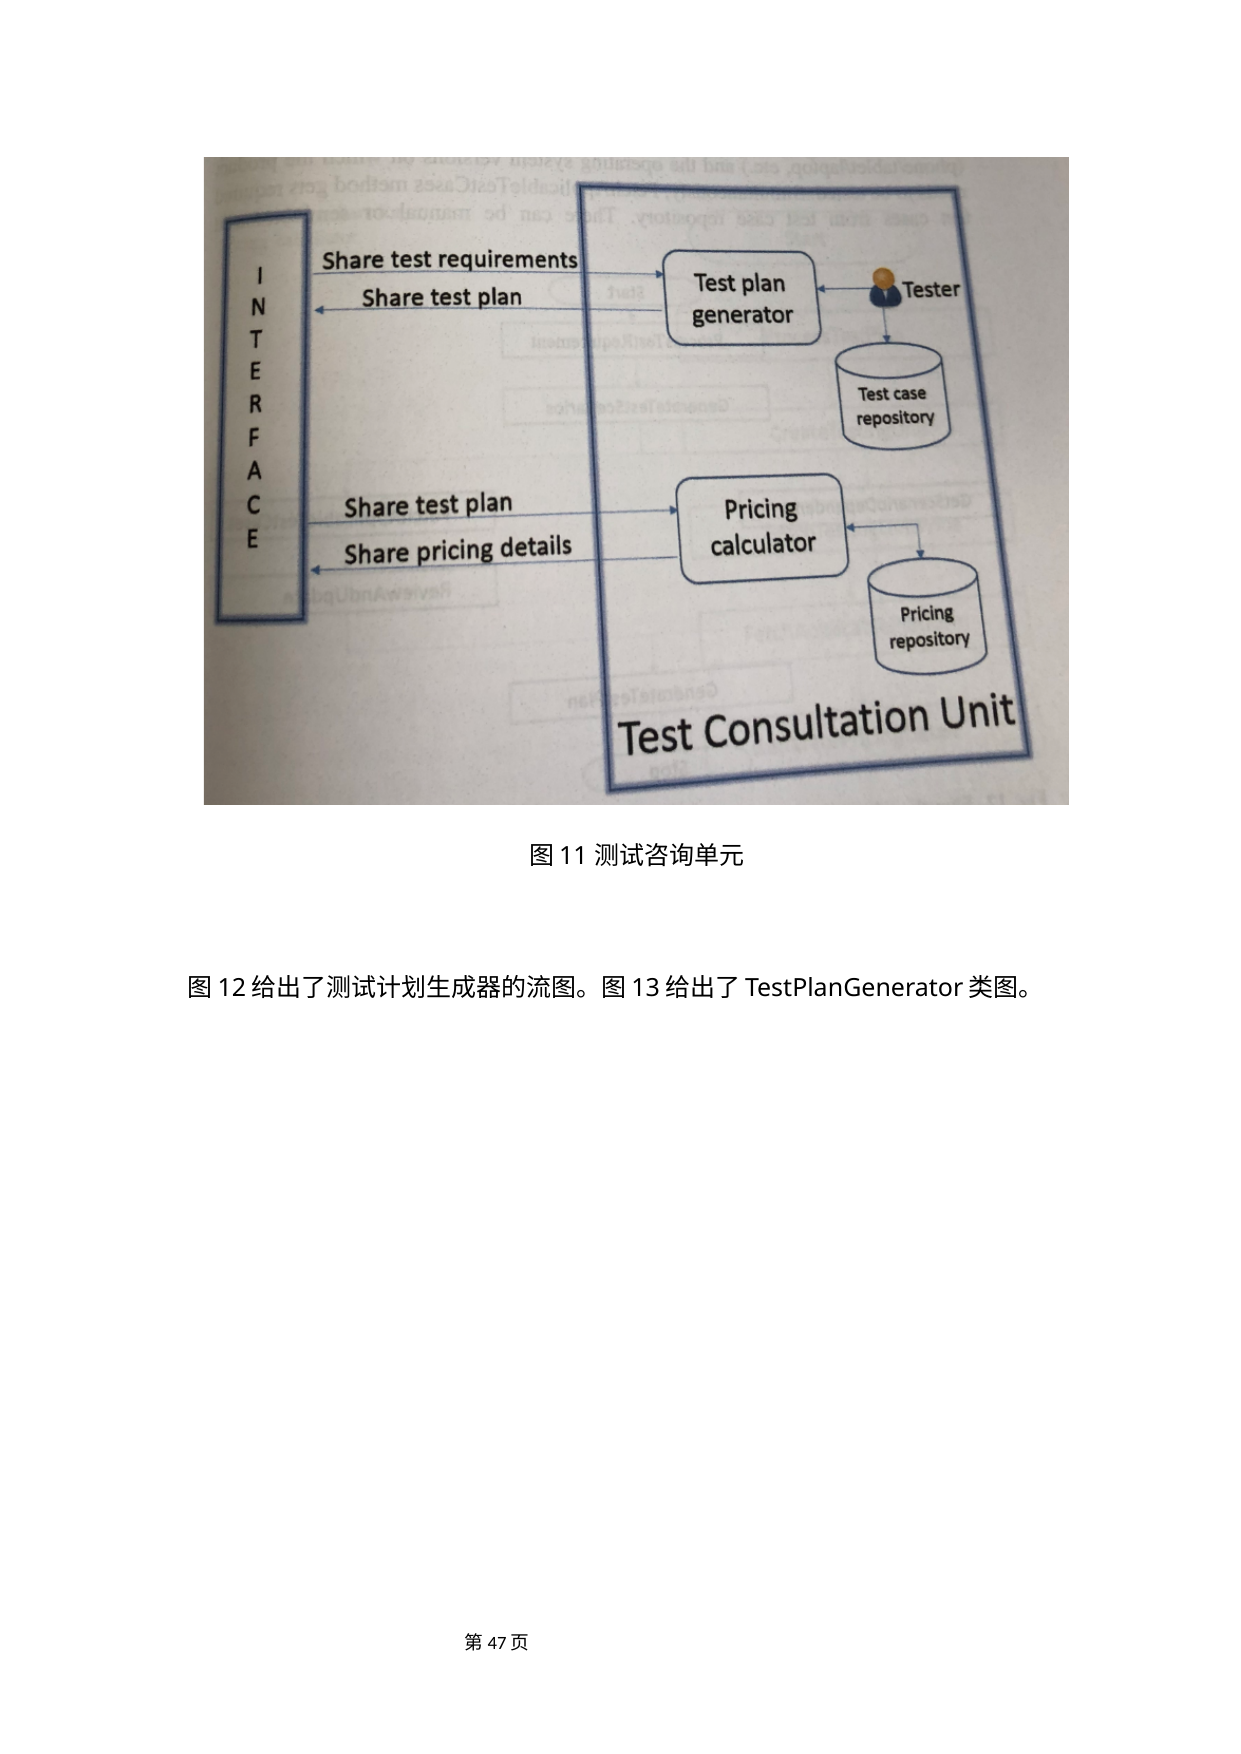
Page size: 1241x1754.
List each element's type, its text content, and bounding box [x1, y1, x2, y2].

text 图12给出了测试计划生成器的流图。图13给出了TestPlanGenerator类图。 [144, 953, 1085, 1018]
text 图11 测试咨询单元 [144, 821, 1085, 886]
picture [203, 157, 1069, 805]
